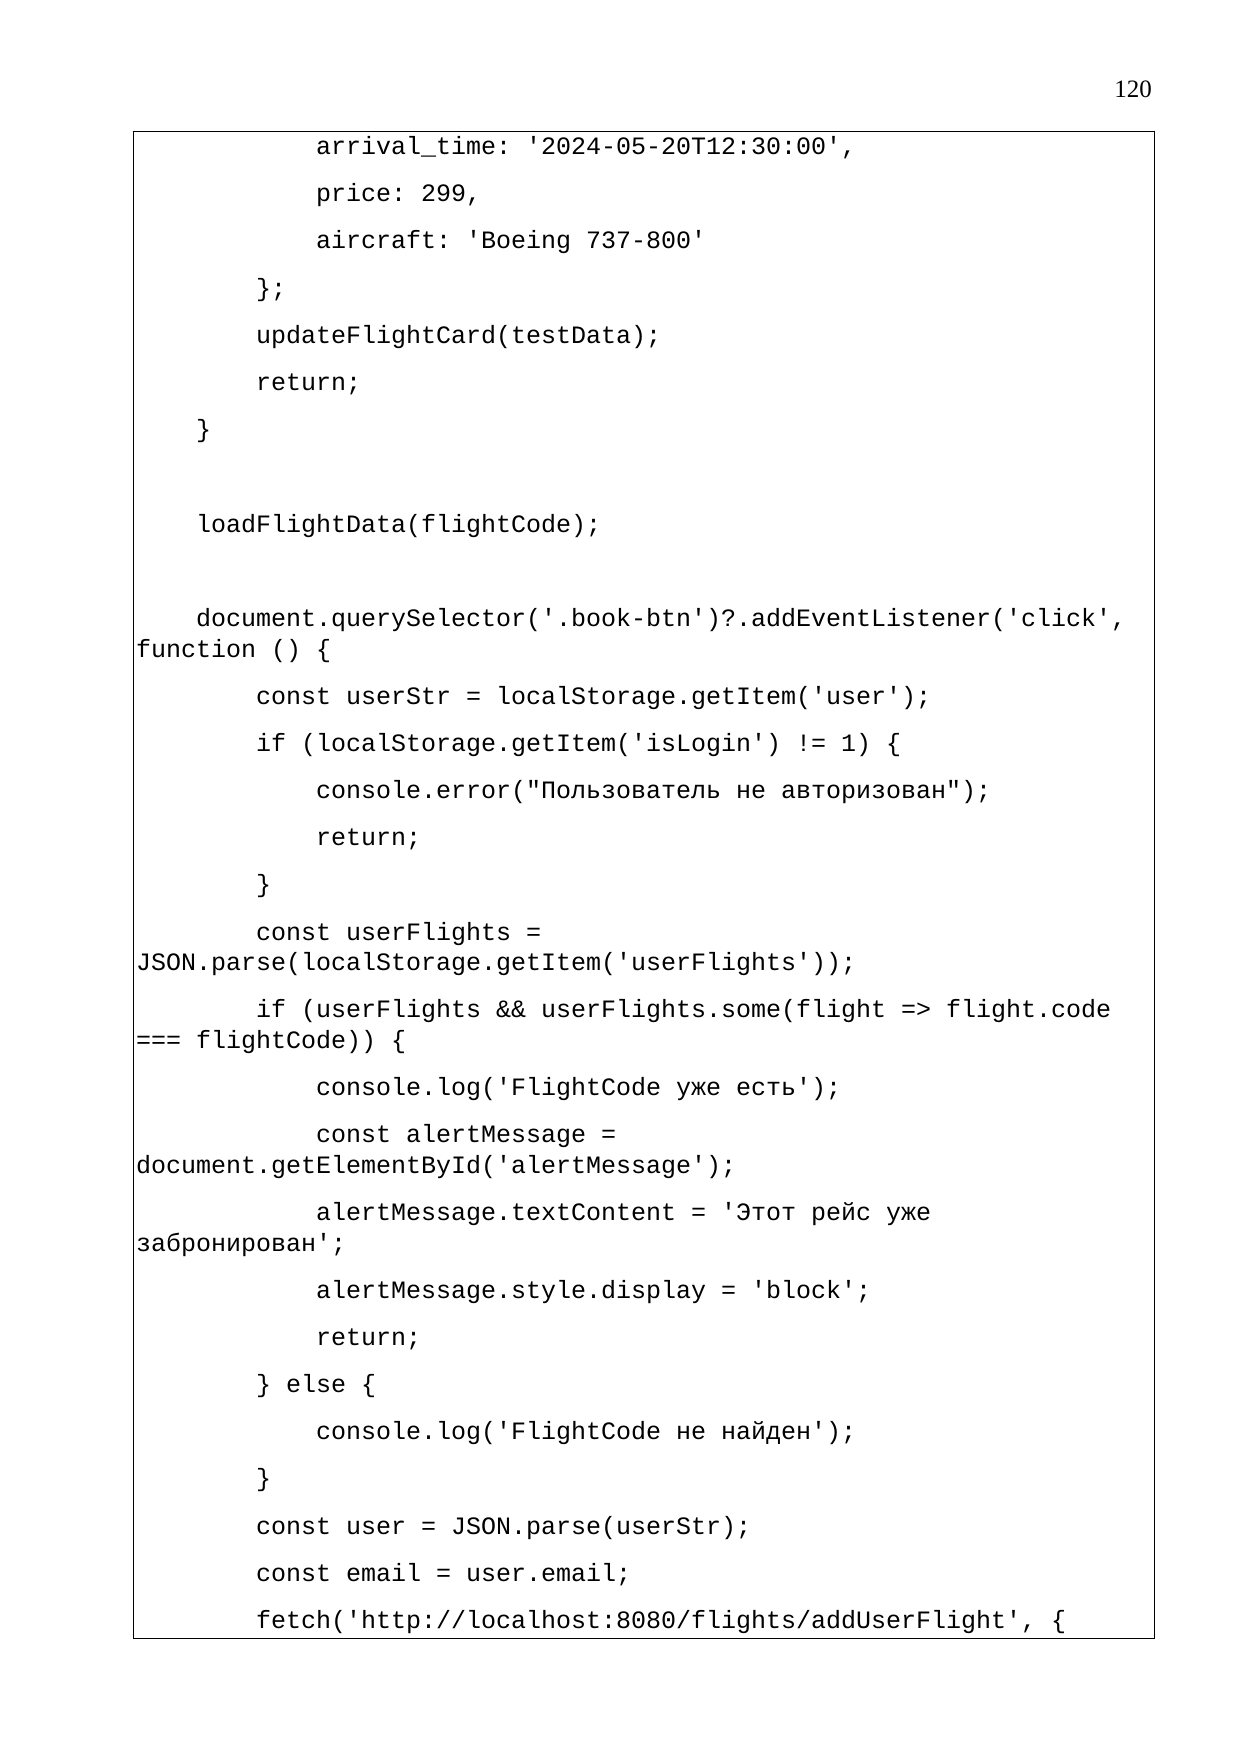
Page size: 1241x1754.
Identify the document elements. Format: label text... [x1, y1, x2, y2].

text updateFlightCard(testData); [134, 319, 1154, 351]
text price: 299, [134, 178, 1154, 209]
text document.querySelector('.book-btn')?.addEventListener('click', function () { [134, 602, 1154, 664]
text const user = JSON.parse(userStr); [134, 1510, 1154, 1542]
text arrival_time: '2024-05-20T12:30:00', [134, 132, 1154, 162]
text alertMessage.style.display = 'block'; [134, 1274, 1154, 1306]
text } else { [134, 1368, 1154, 1400]
text return; [134, 1321, 1154, 1353]
text return; [134, 367, 1154, 398]
text if (localStorage.getItem('isLogin') != 1) { [134, 727, 1154, 759]
text console.error("Пользователь не авторизован"); [134, 774, 1154, 806]
text aircraft: 'Boeing 737-800' [134, 225, 1154, 256]
text fetch('http://localhost:8080/flights/addUserFlight', { [134, 1604, 1154, 1638]
text const email = user.email; [134, 1557, 1154, 1589]
text } [134, 869, 1154, 900]
text return; [134, 822, 1154, 853]
text } [134, 1463, 1154, 1494]
text console.log('FlightCode уже есть'); [134, 1072, 1154, 1103]
text const userFlights = JSON.parse(localStorage.getItem('userFlights')); [134, 916, 1154, 978]
text console.log('FlightCode не найден'); [134, 1416, 1154, 1447]
text const alertMessage = document.getElementById('alertMessage'); [134, 1119, 1154, 1181]
text alertMessage.textContent = 'Этот рейс уже забронирован'; [134, 1196, 1154, 1258]
text } [134, 414, 1154, 445]
text loadFlightData(flightCode); [134, 508, 1154, 539]
text if (userFlights && userFlights.some(flight => flight.code === flightCode)) { [134, 994, 1154, 1056]
text const userStr = localStorage.getItem('user'); [134, 680, 1154, 712]
text }; [134, 272, 1154, 304]
